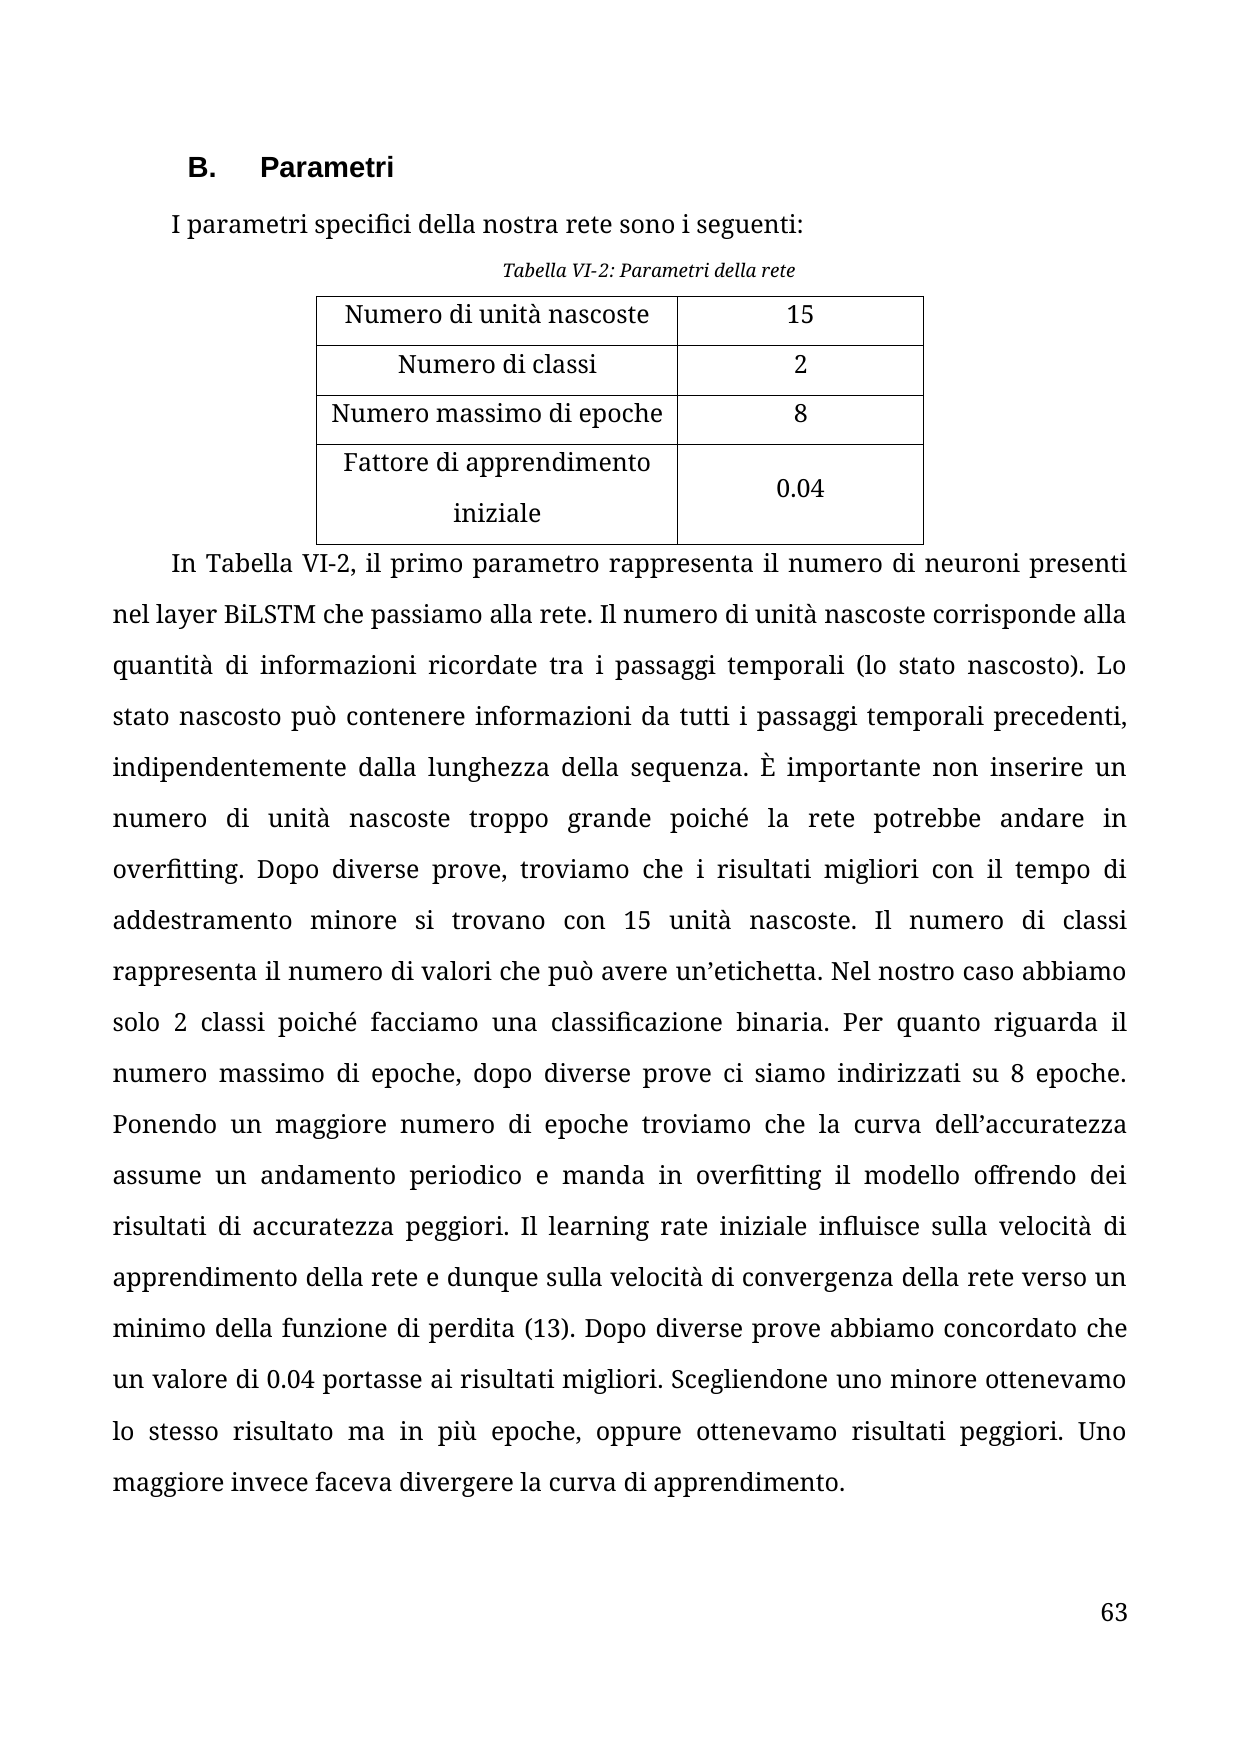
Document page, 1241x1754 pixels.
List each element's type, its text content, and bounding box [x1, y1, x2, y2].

subtitle Parametri [187, 150, 1128, 183]
table_cell Fattore di apprendimento iniziale [317, 445, 677, 544]
table_header 15 [678, 297, 923, 345]
table_cell Numero massimo di epoche [317, 396, 677, 444]
text I parametri specifici della nostra rete sono i seguenti: [112, 207, 1128, 241]
table_cell 2 [678, 346, 923, 394]
table_cell Numero di classi [317, 346, 677, 394]
table_header Numero di unità nascoste [317, 297, 677, 345]
table_cell 8 [678, 396, 923, 444]
table_cell 0.04 [678, 445, 923, 544]
